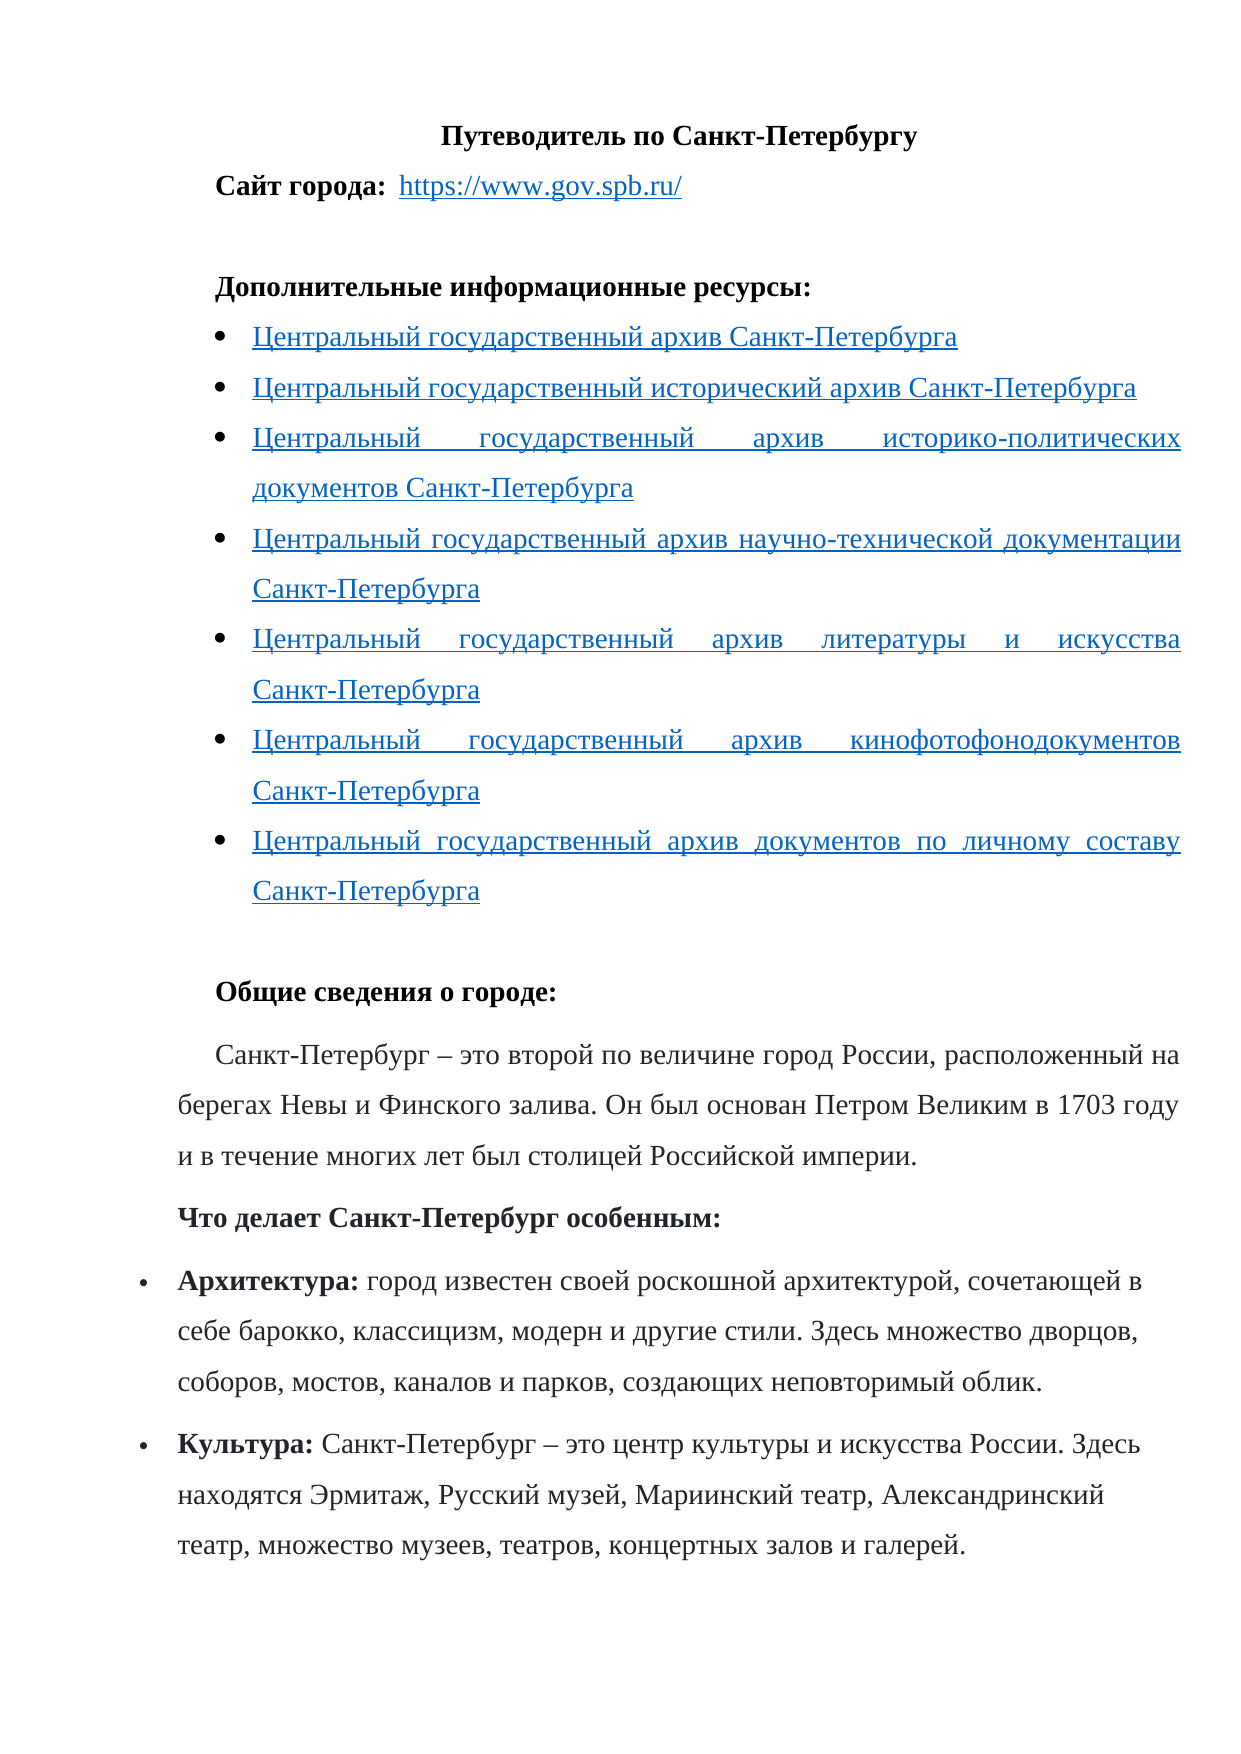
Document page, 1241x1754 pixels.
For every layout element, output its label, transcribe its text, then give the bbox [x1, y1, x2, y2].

list Культура: Санкт-Петербург – это центр культуры и искусства России. Здесь находятся Эрмитаж, Русский музей, Мариинский театр, Александринский театр, множество музеев, театров, концертных залов и галерей. [140, 1427, 1181, 1561]
list Центральный государственный исторический архив Санкт‑Петербурга [215, 370, 1181, 403]
list Центральный государственный архив Санкт‑Петербурга [215, 319, 1181, 353]
text Санкт-Петербург – это второй по величине город России, расположенный на берегах Невы и Финского залива. Он был основан Петром Великим в 1703 году и в течение многих лет был столицей Российской империи. [177, 1037, 1181, 1171]
text Что делает Санкт-Петербург особенным: [177, 1200, 1181, 1234]
list Архитектура: город известен своей роскошной архитектурой, сочетающей в себе барокко, классицизм, модерн и другие стили. Здесь множество дворцов, соборов, мостов, каналов и парков, создающих неповторимый облик. [140, 1263, 1181, 1397]
text Сайт города: https://www.gov.spb.ru/ [177, 168, 1181, 202]
text Путеводитель по Санкт-Петербургу [177, 118, 1181, 152]
list Центральный государственный архив документов по личному составу Санкт‑Петербурга [215, 823, 1181, 907]
list Центральный государственный архив кинофотофонодокументов Санкт‑Петербурга [215, 722, 1181, 806]
list Центральный государственный архив научно‑технической документации Санкт‑Петербурга [215, 521, 1181, 605]
text Общие сведения о городе: [177, 974, 1181, 1008]
list Центральный государственный архив литературы и искусства Санкт‑Петербурга [215, 622, 1181, 706]
list Центральный государственный архив историко‑политических документов Санкт‑Петербурга [215, 420, 1181, 504]
text Дополнительные информационные ресурсы: [177, 269, 1181, 303]
